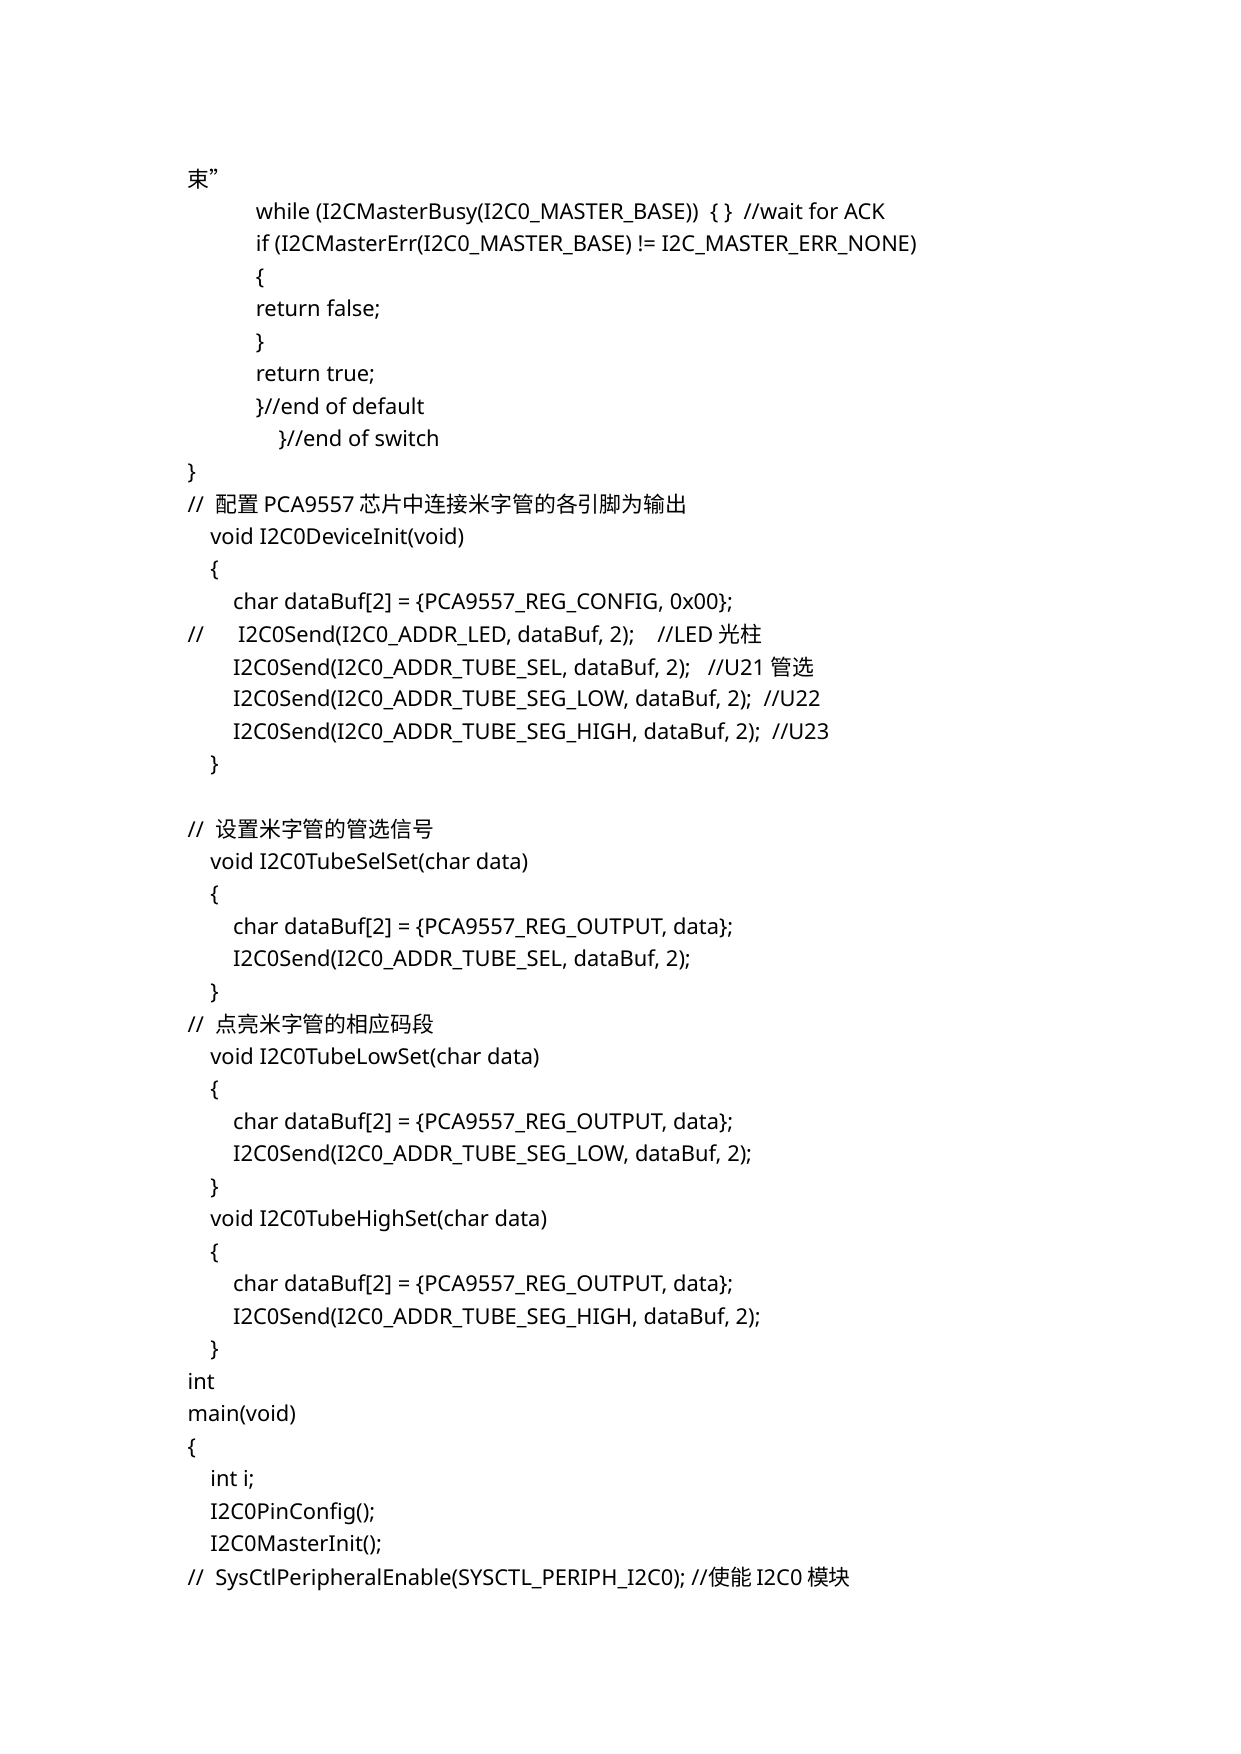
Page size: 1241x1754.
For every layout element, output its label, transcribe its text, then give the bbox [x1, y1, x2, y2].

text // 设置米字管的管选信号 [187, 812, 1053, 844]
text if (I2CMasterErr(I2C0_MASTER_BASE) != I2C_MASTER_ERR_NONE) [187, 227, 1053, 259]
text char dataBuf[2] = {PCA9557_REG_OUTPUT, data}; [187, 1267, 1053, 1299]
text // SysCtlPeripheralEnable(SYSCTL_PERIPH_I2C0); //使能I2C0模块 [187, 1559, 1053, 1592]
text return false; [187, 292, 1053, 324]
text I2C0PinConfig(); [187, 1494, 1053, 1527]
text int [187, 1364, 1053, 1397]
text } [187, 454, 1053, 487]
text { [187, 877, 1053, 909]
text } [187, 747, 1053, 779]
text { [187, 1429, 1053, 1462]
text I2C0Send(I2C0_ADDR_TUBE_SEG_HIGH, dataBuf, 2); //U23 [187, 714, 1053, 747]
text }//end of switch [187, 422, 1053, 454]
text void I2C0TubeLowSet(char data) [187, 1039, 1053, 1072]
text I2C0Send(I2C0_ADDR_TUBE_SEG_LOW, dataBuf, 2); //U22 [187, 682, 1053, 714]
text { [187, 1072, 1053, 1104]
text void I2C0TubeSelSet(char data) [187, 844, 1053, 877]
text void I2C0TubeHighSet(char data) [187, 1202, 1053, 1234]
text { [187, 1234, 1053, 1267]
text } [187, 1332, 1053, 1364]
text I2C0MasterInit(); [187, 1527, 1053, 1559]
text // I2C0Send(I2C0_ADDR_LED, dataBuf, 2); //LED光柱 [187, 617, 1053, 649]
text void I2C0DeviceInit(void) [187, 519, 1053, 552]
text // 配置PCA9557芯片中连接米字管的各引脚为输出 [187, 487, 1053, 519]
text char dataBuf[2] = {PCA9557_REG_OUTPUT, data}; [187, 909, 1053, 942]
text main(void) [187, 1397, 1053, 1429]
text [187, 162, 1053, 194]
text I2C0Send(I2C0_ADDR_TUBE_SEL, dataBuf, 2); [187, 942, 1053, 974]
text int i; [187, 1462, 1053, 1494]
text char dataBuf[2] = {PCA9557_REG_CONFIG, 0x00}; [187, 584, 1053, 617]
text { [187, 552, 1053, 584]
text } [187, 1169, 1053, 1202]
text } [187, 324, 1053, 357]
text return true; [187, 357, 1053, 389]
text char dataBuf[2] = {PCA9557_REG_OUTPUT, data}; [187, 1104, 1053, 1137]
text I2C0Send(I2C0_ADDR_TUBE_SEL, dataBuf, 2); //U21管选 [187, 649, 1053, 682]
text { [187, 259, 1053, 292]
text // 点亮米字管的相应码段 [187, 1007, 1053, 1039]
text }//end of default [187, 389, 1053, 422]
text } [187, 974, 1053, 1007]
text I2C0Send(I2C0_ADDR_TUBE_SEG_LOW, dataBuf, 2); [187, 1137, 1053, 1169]
text while (I2CMasterBusy(I2C0_MASTER_BASE)) { } //wait for ACK [187, 194, 1053, 227]
text I2C0Send(I2C0_ADDR_TUBE_SEG_HIGH, dataBuf, 2); [187, 1299, 1053, 1332]
